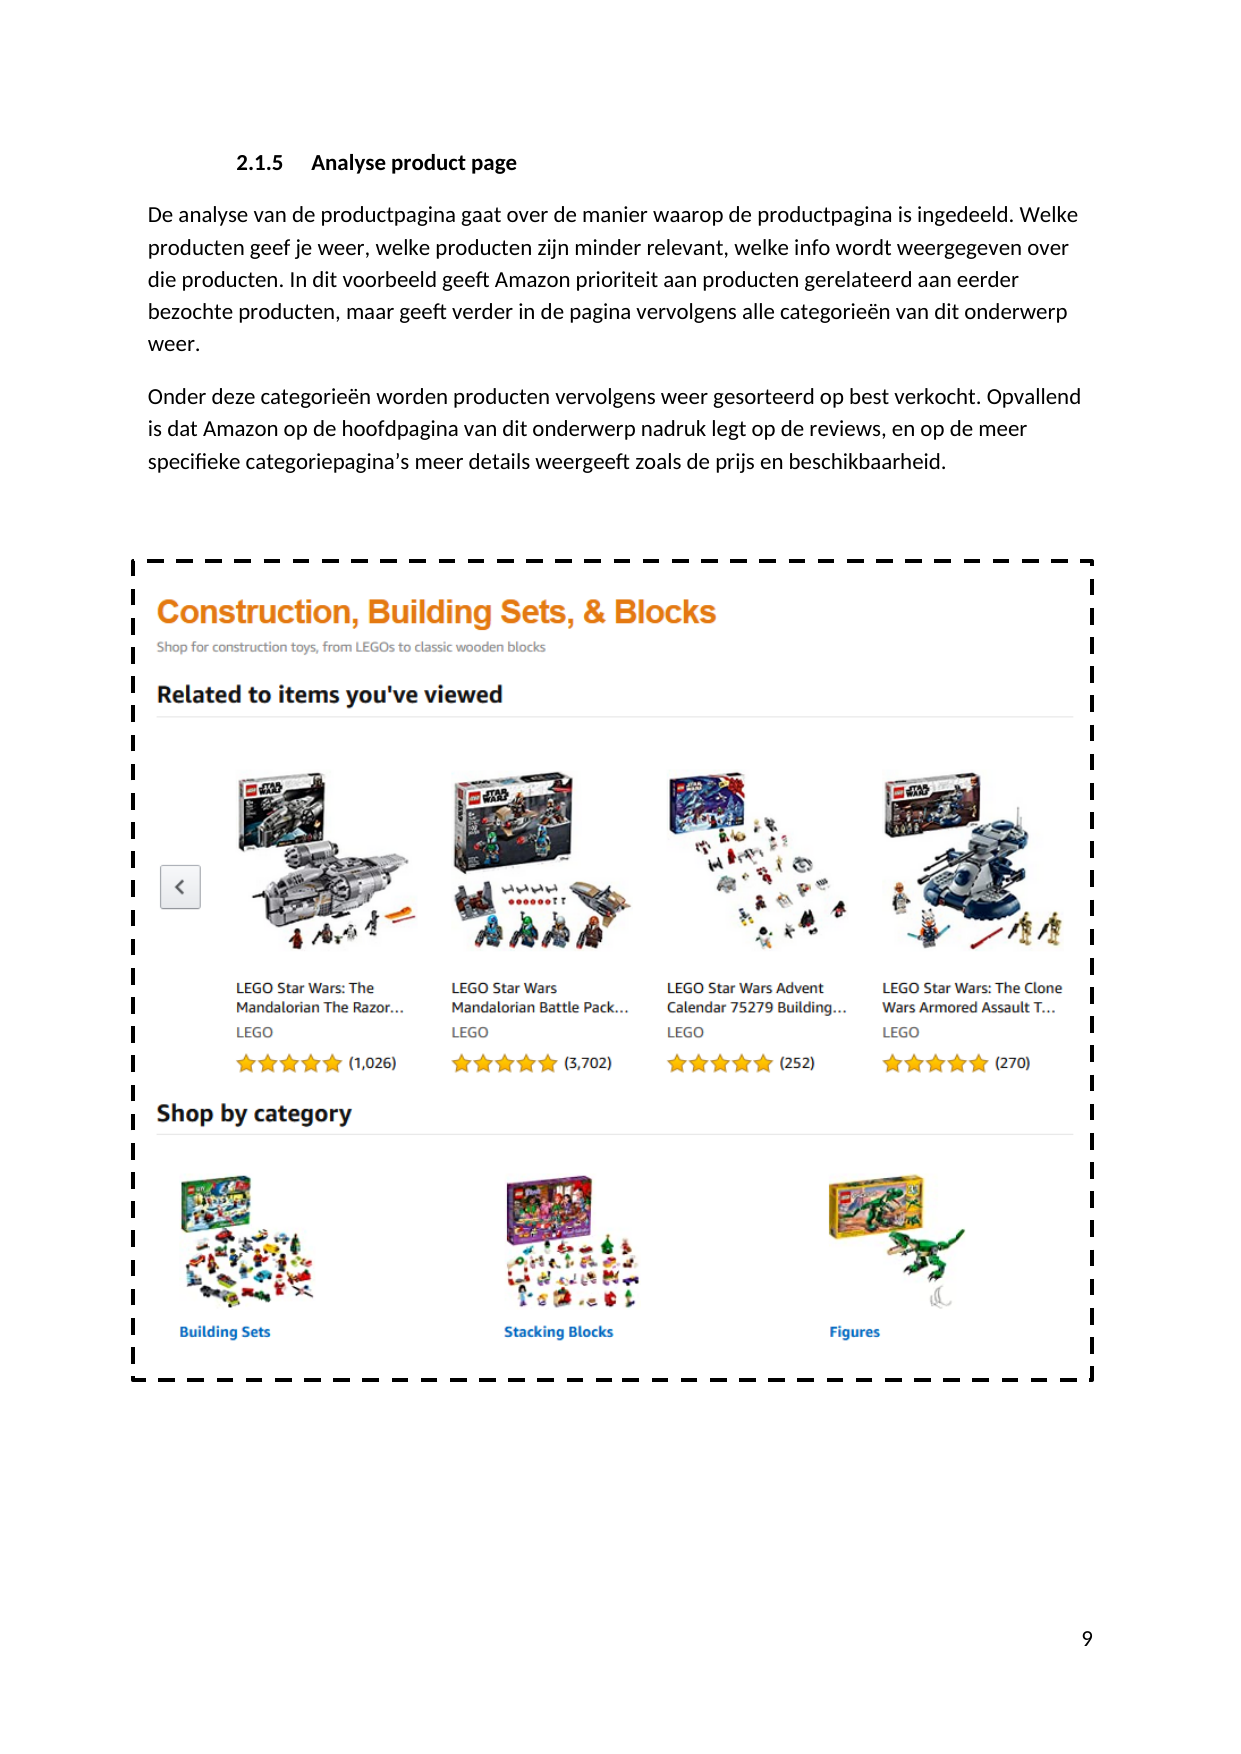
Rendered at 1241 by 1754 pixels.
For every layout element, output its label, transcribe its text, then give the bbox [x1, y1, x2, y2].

picture [151, 587, 1074, 1354]
text Onder deze categorieën worden producten vervolgens weer gesorteerd op best verkocht. Opvallend is dat Amazon op de hoofdpagina van dit onderwerp nadruk legt op de reviews, en op de meer specifieke categoriepagina’s meer details weergeeft zoals de prijs en beschikbaarheid. [148, 382, 1093, 475]
text De analyse van de productpagina gaat over de manier waarop de productpagina is ingedeeld. Welke producten geef je weer, welke producten zijn minder relevant, welke info wordt weergegeven over die producten. In dit voorbeeld geeft Amazon prioriteit aan producten gerelateerd aan eerder bezochte producten, maar geeft verder in de pagina vervolgens alle categorieën van dit onderwerp weer. [148, 201, 1093, 357]
subtitle Analyse product page [236, 148, 1093, 176]
